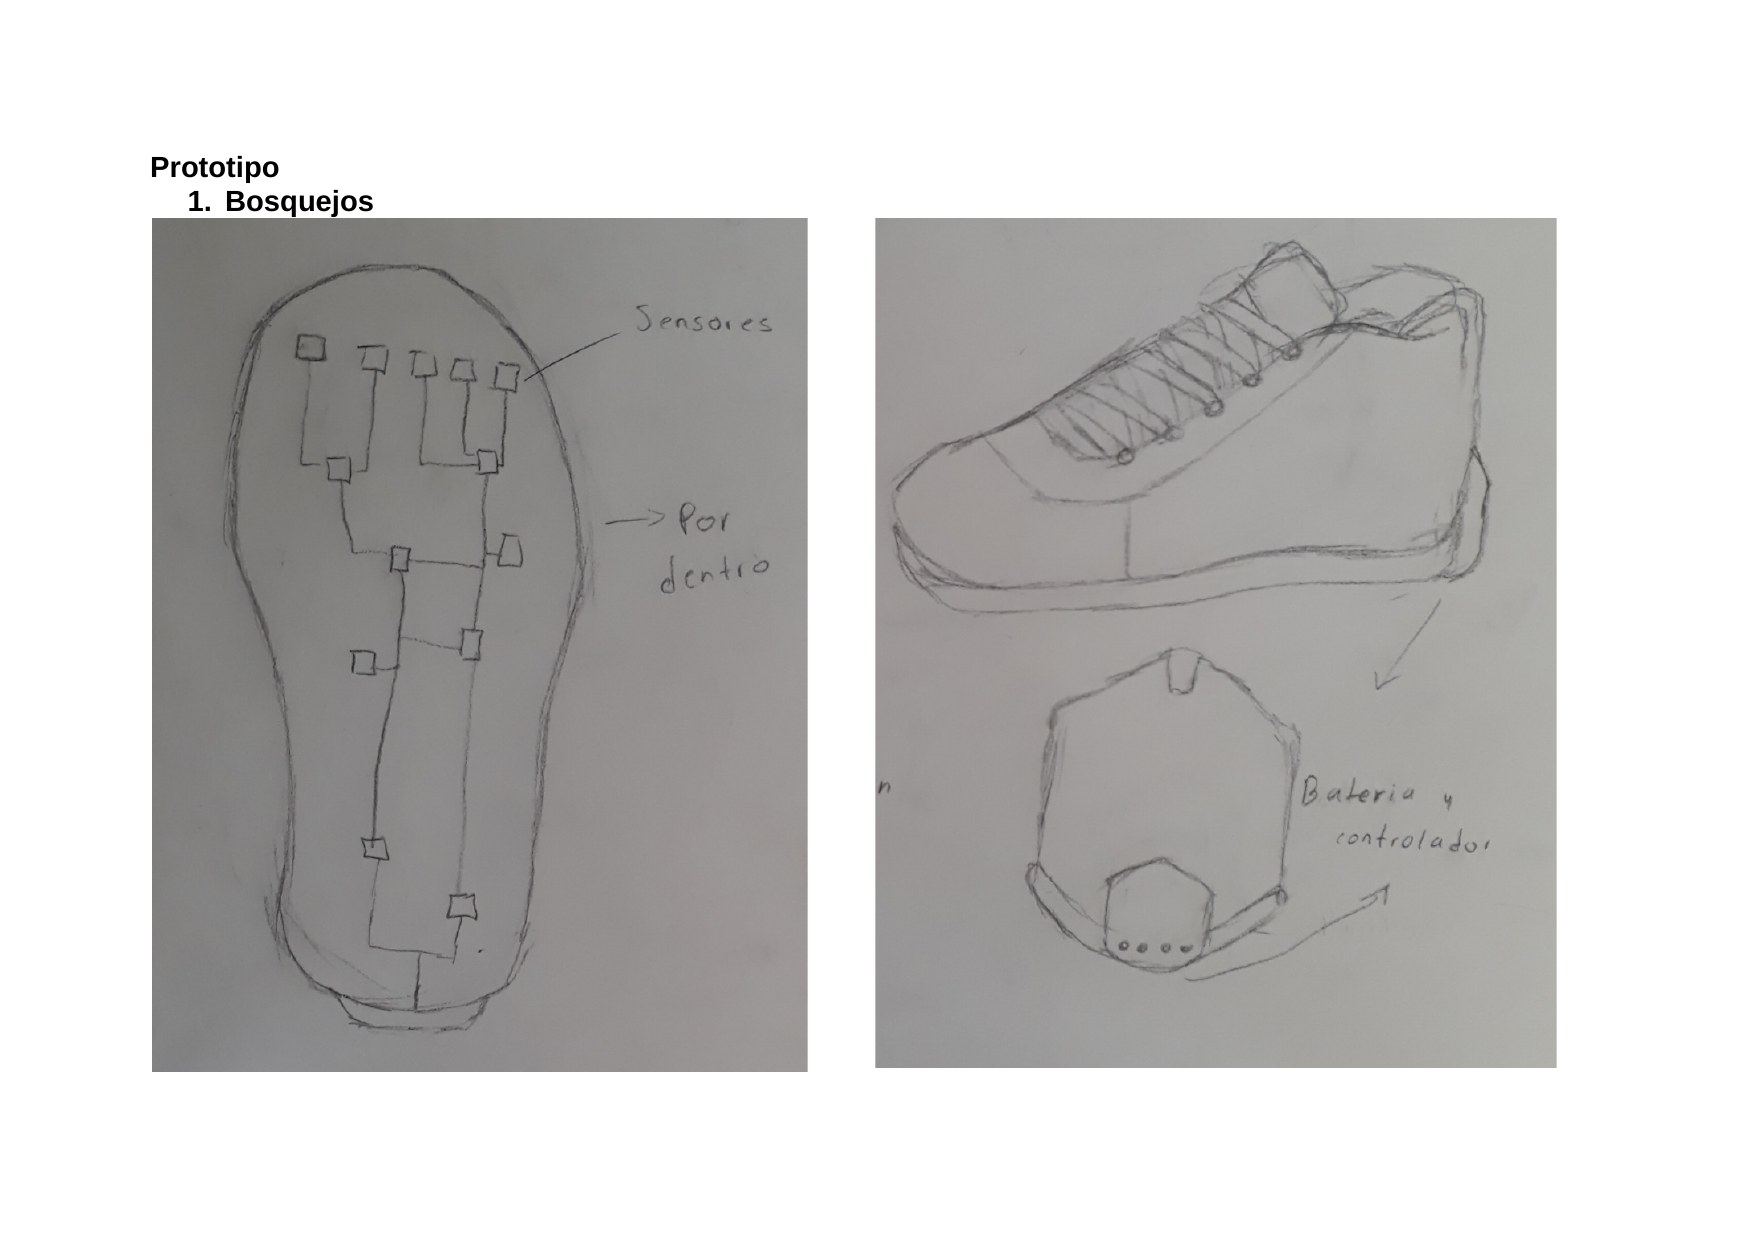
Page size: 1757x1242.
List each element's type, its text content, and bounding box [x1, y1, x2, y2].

list Bosquejos [187, 183, 1606, 217]
text Prototipo [150, 150, 1606, 183]
picture [153, 218, 808, 1072]
picture [875, 218, 1557, 1068]
